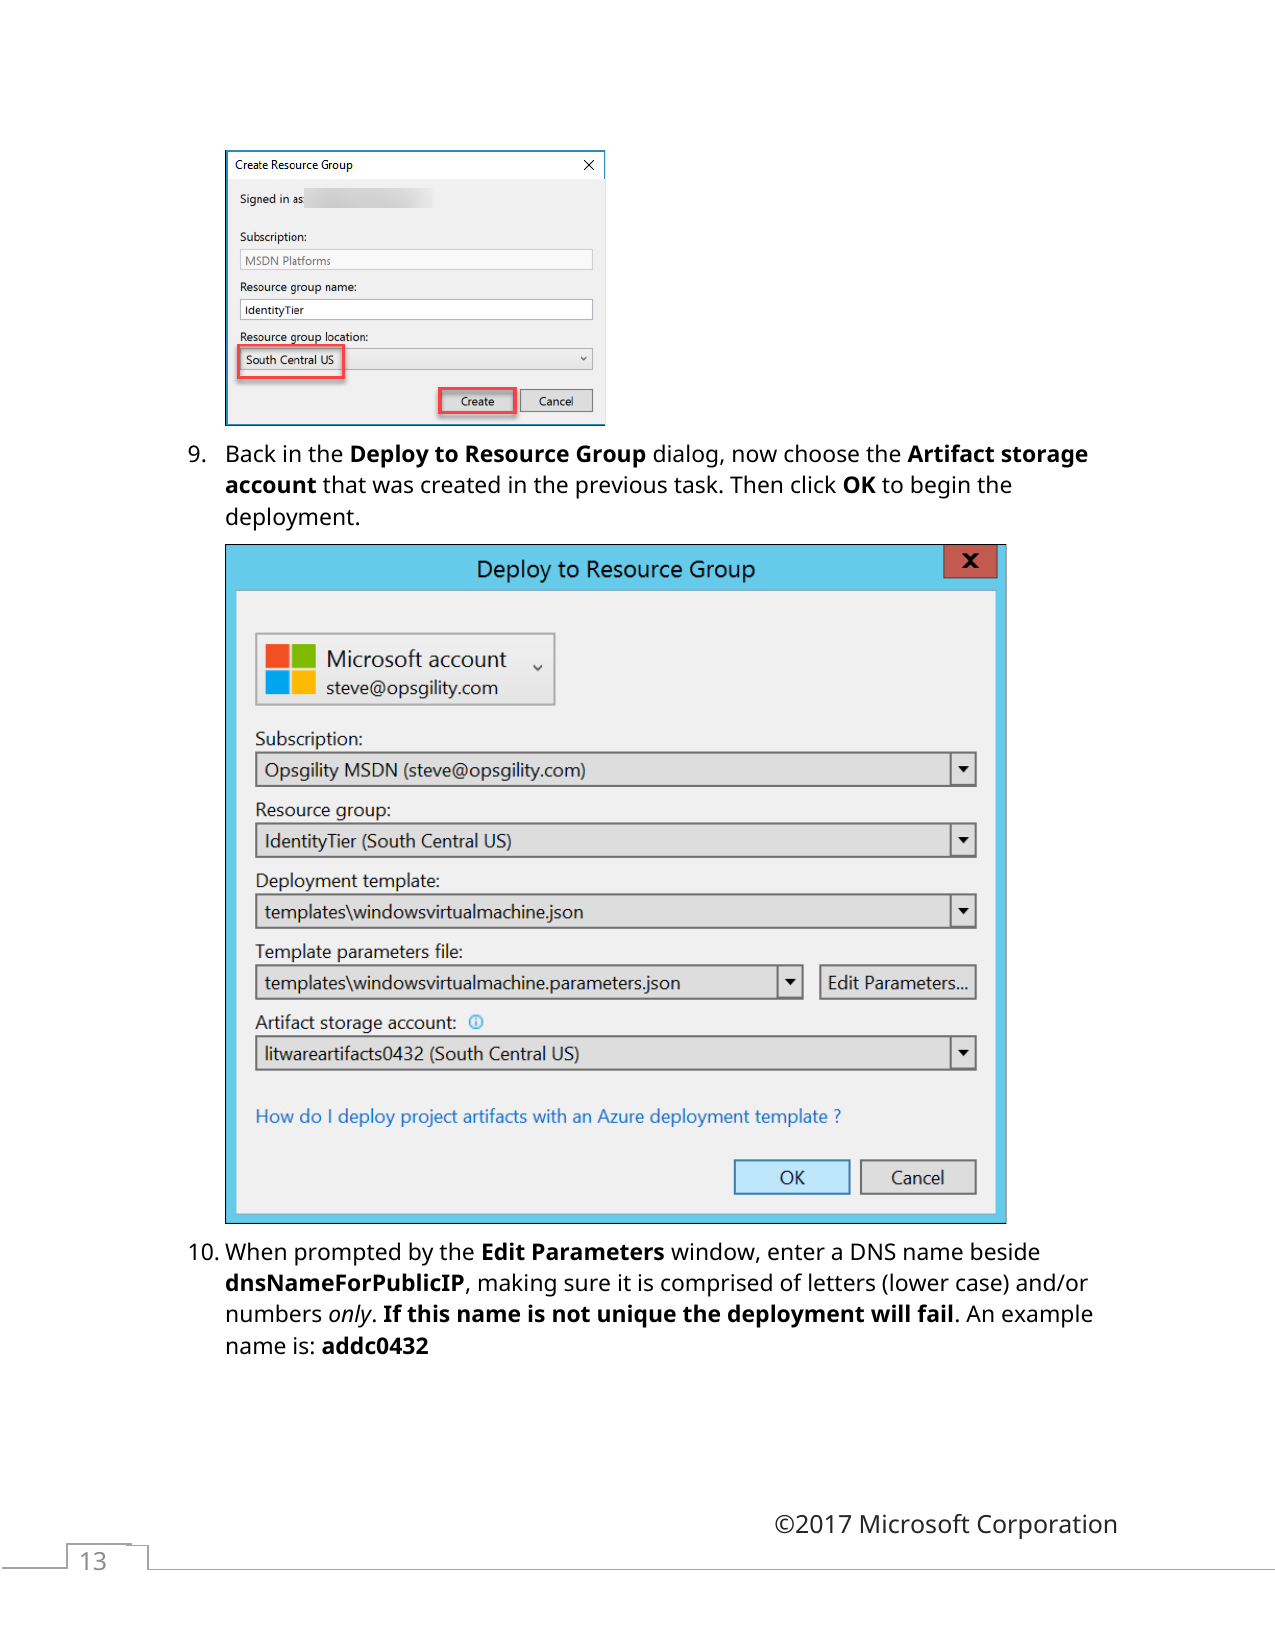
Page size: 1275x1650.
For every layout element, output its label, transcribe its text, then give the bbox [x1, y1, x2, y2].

picture [225, 150, 605, 426]
list Back in the Deploy to Resource Group dialog, now choose the Artifact storage account that was created in the previous task. Then click OK to begin the deployment. [187, 438, 1125, 532]
picture [225, 544, 1007, 1224]
list When prompted by the Edit Parameters window, enter a DNS name beside dnsNameForPublicIP, making sure it is comprised of letters (lower case) and/or numbers only. If this name is not unique the deployment will fail. An example name is: addc0432 [187, 1236, 1125, 1361]
